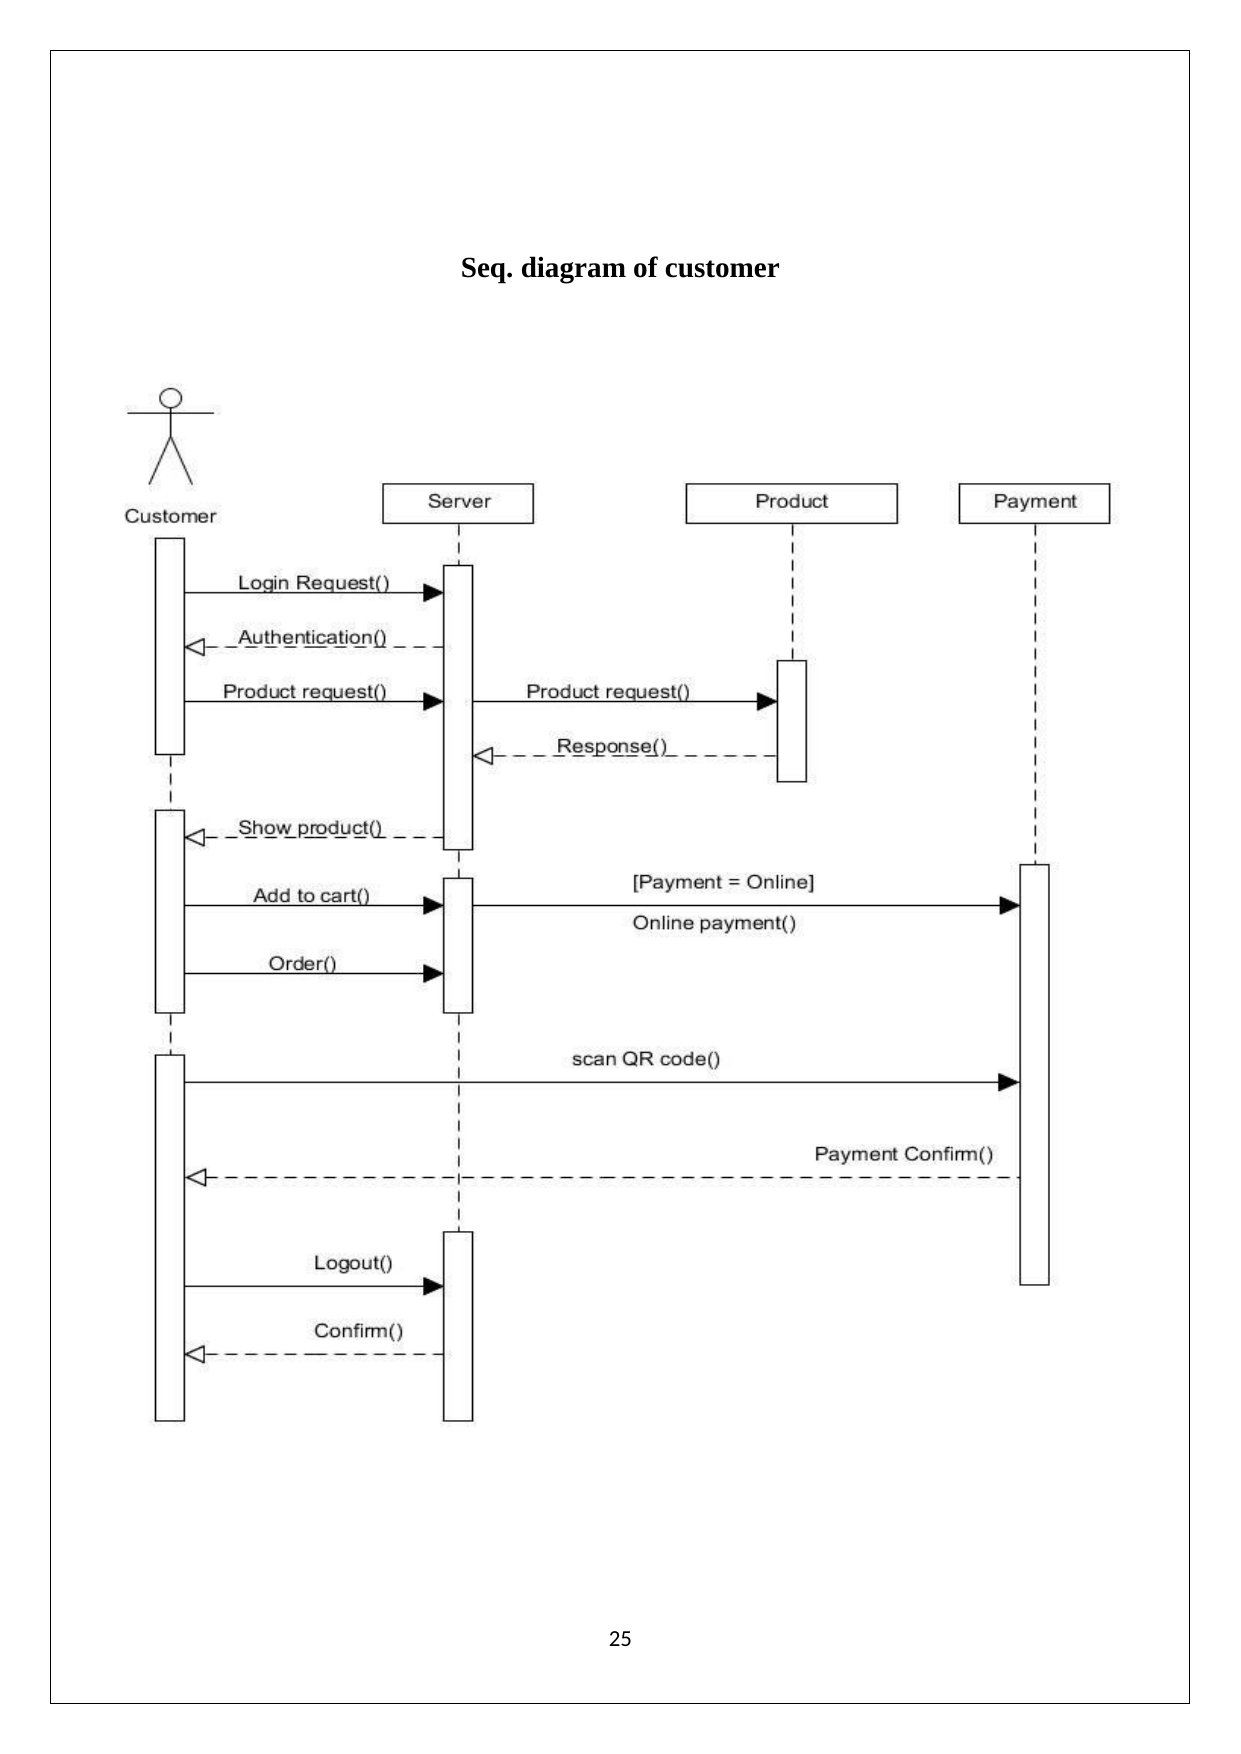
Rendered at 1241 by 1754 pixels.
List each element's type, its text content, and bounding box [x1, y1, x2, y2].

text Seq. diagram of customer [150, 251, 1090, 284]
picture [64, 362, 1141, 1449]
